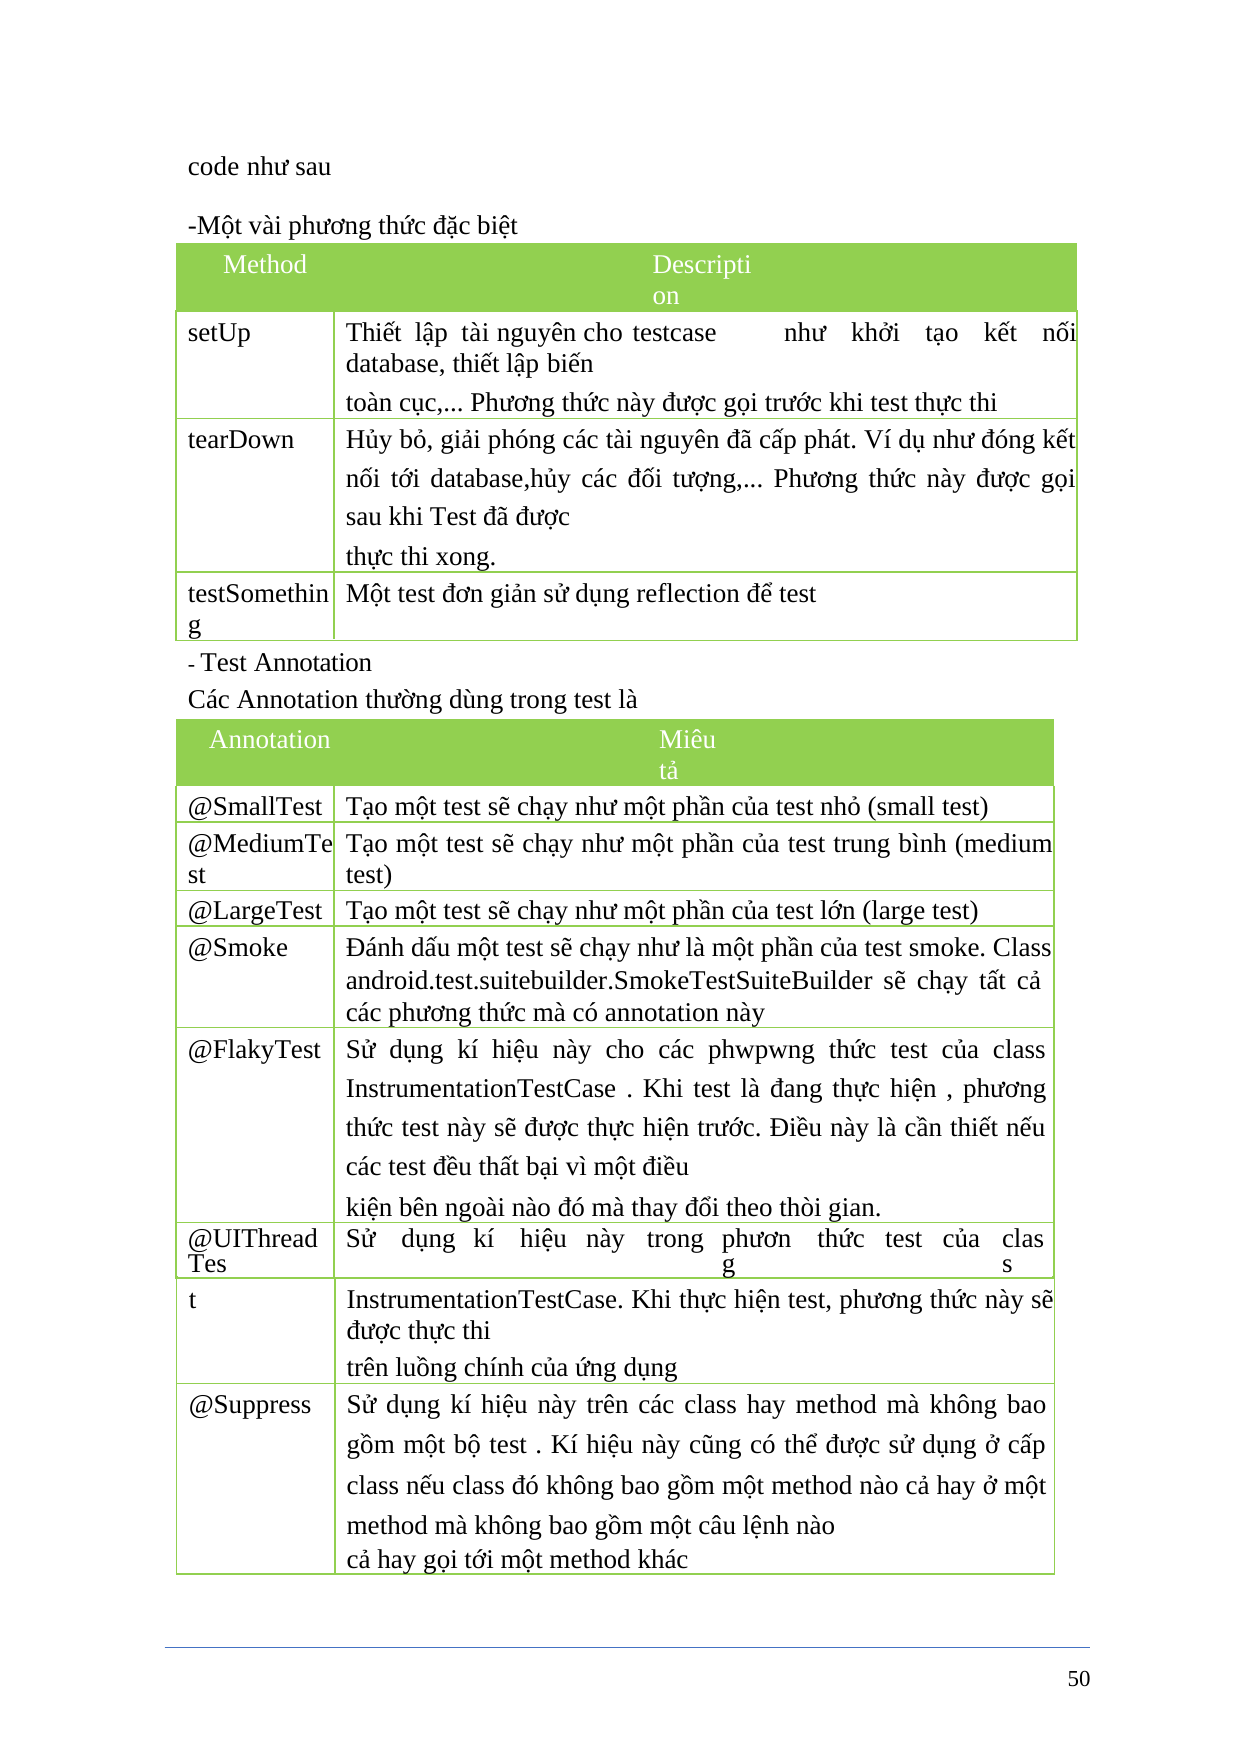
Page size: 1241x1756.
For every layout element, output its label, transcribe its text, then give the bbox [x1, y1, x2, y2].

text -Một vài phương thức đặc biệt [188, 209, 1090, 240]
table_cell InstrumentationTestCase. Khi thực hiện test, phương thức này sẽ được thực thi trên luồng chính của ứng dụng [336, 1279, 1054, 1382]
table_cell Thiết lập tài nguyên cho testcase như khởi tạo kết nối database, thiết lập biến toàn cục,... Phương thức này được gọi trước khi test thực thi [335, 312, 1076, 417]
table_cell @SmallTest [177, 786, 333, 821]
list B3: tạo Test case: Từ TemperatureConverterTest project chọn File  New  JUnit Test case Sau khi thực hiện xong các bước trên ta sẽ thấy màn hình code như sau [188, 151, 1018, 182]
table_header Miêu tả [334, 719, 1054, 786]
table_cell setUp [177, 312, 333, 417]
table_cell tearDown [177, 419, 333, 571]
table_cell này [570, 1223, 631, 1277]
table_cell dụng [385, 1223, 458, 1277]
table_cell Sử dụng kí hiệu này cho các phwpwng thức test của class InstrumentationTestCase . Khi test là đang thực hiện , phương thức test này sẽ được thực hiện trước. Điều này là cần thiết nếu các test đều thất bại vì một điều kiện bên ngoài nào đó mà thay đổi theo thòi gian. [335, 1028, 1053, 1222]
text Các Annotation thường dùng trong test là [188, 683, 1090, 714]
table_cell t [177, 1279, 334, 1382]
table_cell @UIThreadTes [177, 1223, 333, 1277]
table_header Method [176, 243, 334, 310]
table_cell Đánh dấu một test sẽ chạy như là một phần của test smoke. Class android.test.suitebuilder.SmokeTestSuiteBuilder sẽ chạy tất cả các phương thức mà có annotation này [335, 927, 1053, 1027]
table_cell test [869, 1223, 928, 1277]
table_header Description [334, 243, 1077, 310]
table_cell Sử [335, 1223, 385, 1277]
table_cell kí [458, 1223, 504, 1277]
table_cell Một test đơn giản sử dụng reflection để test [335, 573, 1076, 639]
table_cell Sử dụng kí hiệu này trên các class hay method mà không bao gồm một bộ test . Kí hiệu này cũng có thể được sử dụng ở cấp class nếu class đó không bao gồm một method nào cả hay ở một method mà không bao gồm một câu lệnh nào cả hay gọi tới một method khác [336, 1384, 1054, 1573]
table_cell @Smoke [177, 927, 333, 1027]
table_cell @LargeTest [177, 891, 333, 925]
table_cell Hủy bỏ, giải phóng các tài nguyên đã cấp phát. Ví dụ như đóng kết nối tới database,hủy các đối tượng,... Phương thức này được gọi sau khi Test đã được thực thi xong. [335, 419, 1076, 571]
table_cell thức [801, 1223, 869, 1277]
table_cell hiệu [504, 1223, 570, 1277]
table_cell trong [631, 1223, 706, 1277]
table_header Annotation [176, 719, 334, 786]
table_cell class [987, 1223, 1053, 1277]
table_cell Tạo một test sẽ chạy như một phần của test trung bình (medium test) [335, 823, 1053, 890]
table_cell testSomething [177, 573, 333, 639]
table_cell phương [706, 1223, 801, 1277]
table_cell Tạo một test sẽ chạy như một phần của test lớn (large test) [335, 891, 1053, 925]
table_cell của [928, 1223, 987, 1277]
list Test Annotation [188, 646, 1090, 677]
table_cell @FlakyTest [177, 1028, 333, 1222]
table_cell @MediumTest [177, 823, 333, 890]
table_cell Tạo một test sẽ chạy như một phần của test nhỏ (small test) [335, 786, 1053, 821]
table_cell @Suppress [177, 1384, 334, 1573]
